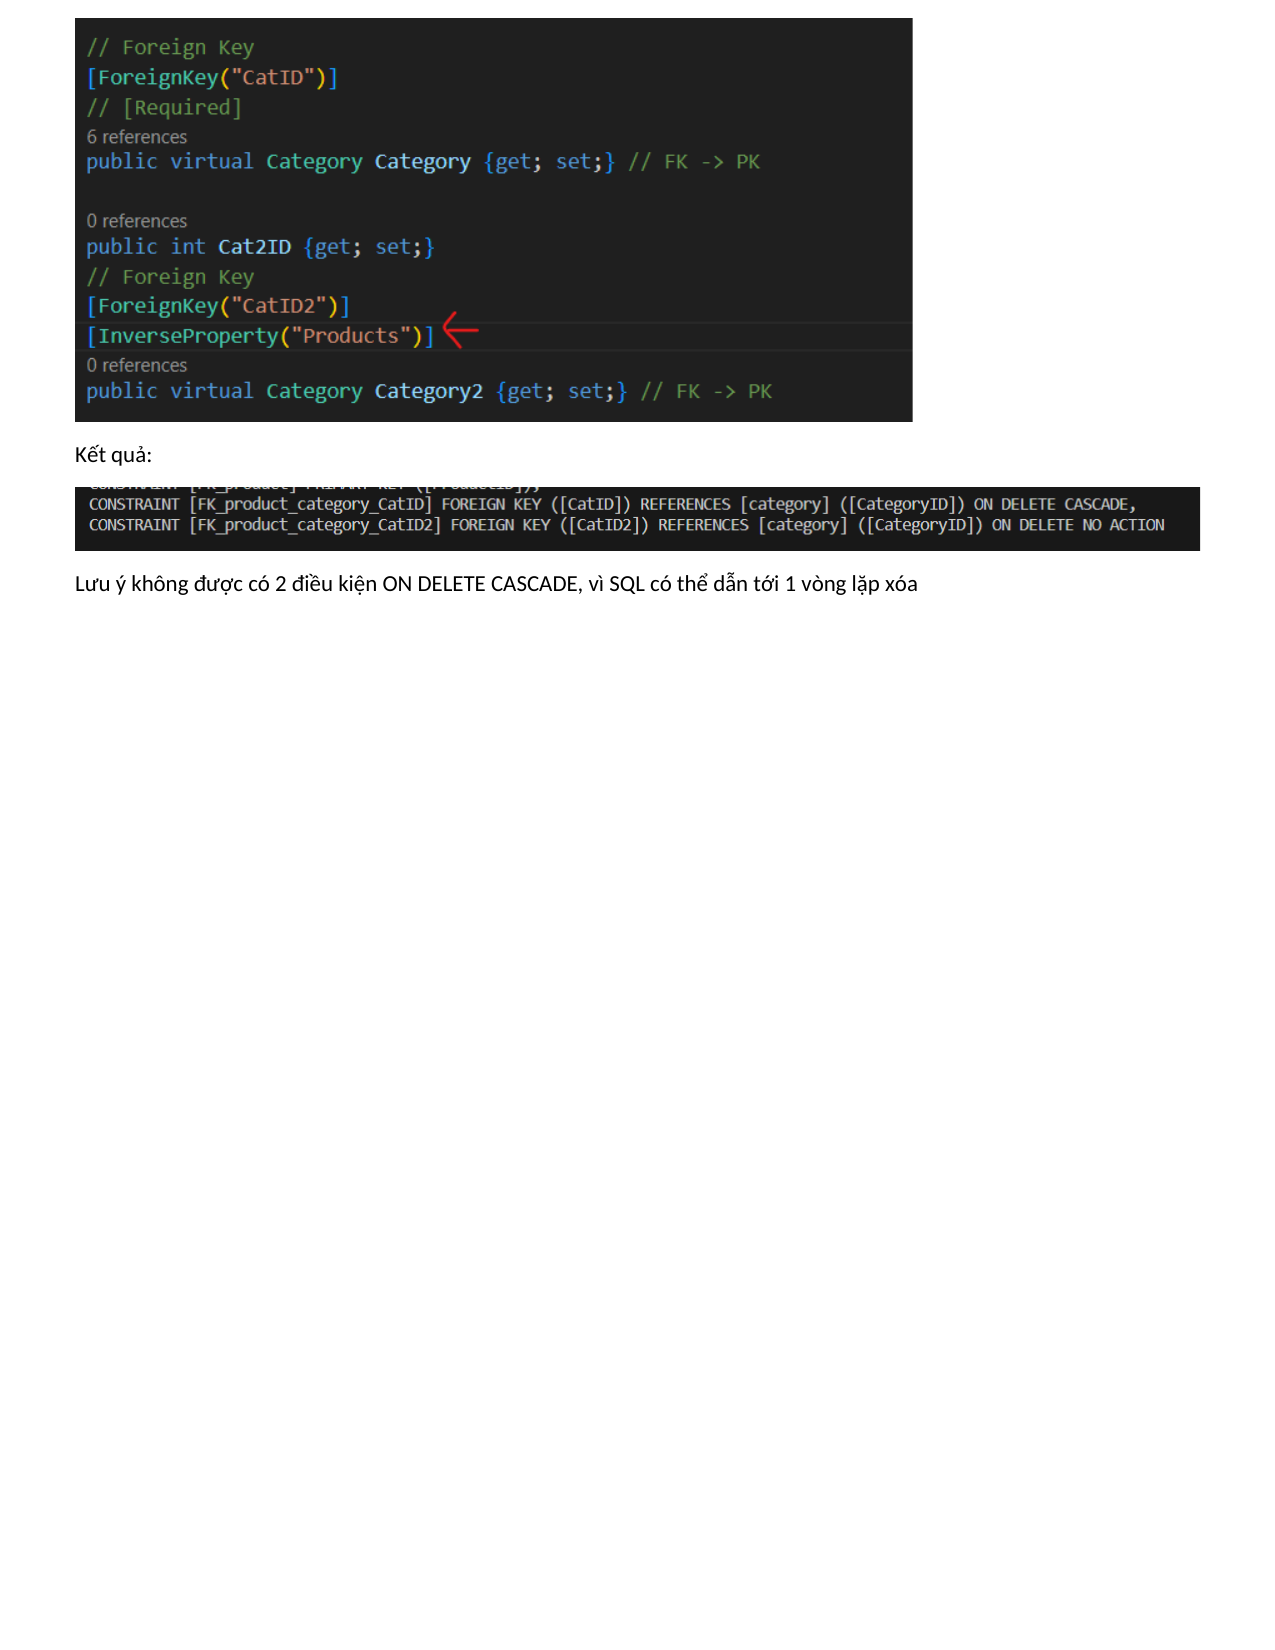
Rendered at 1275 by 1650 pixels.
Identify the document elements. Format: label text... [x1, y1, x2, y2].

picture [75, 18, 913, 422]
picture [75, 487, 1200, 551]
text Lưu ý không được có 2 điều kiện ON DELETE CASCADE, vì SQL có thể dẫn tới 1 vòng lặp xóa [75, 569, 1200, 597]
text Kết quả: [75, 440, 1200, 468]
